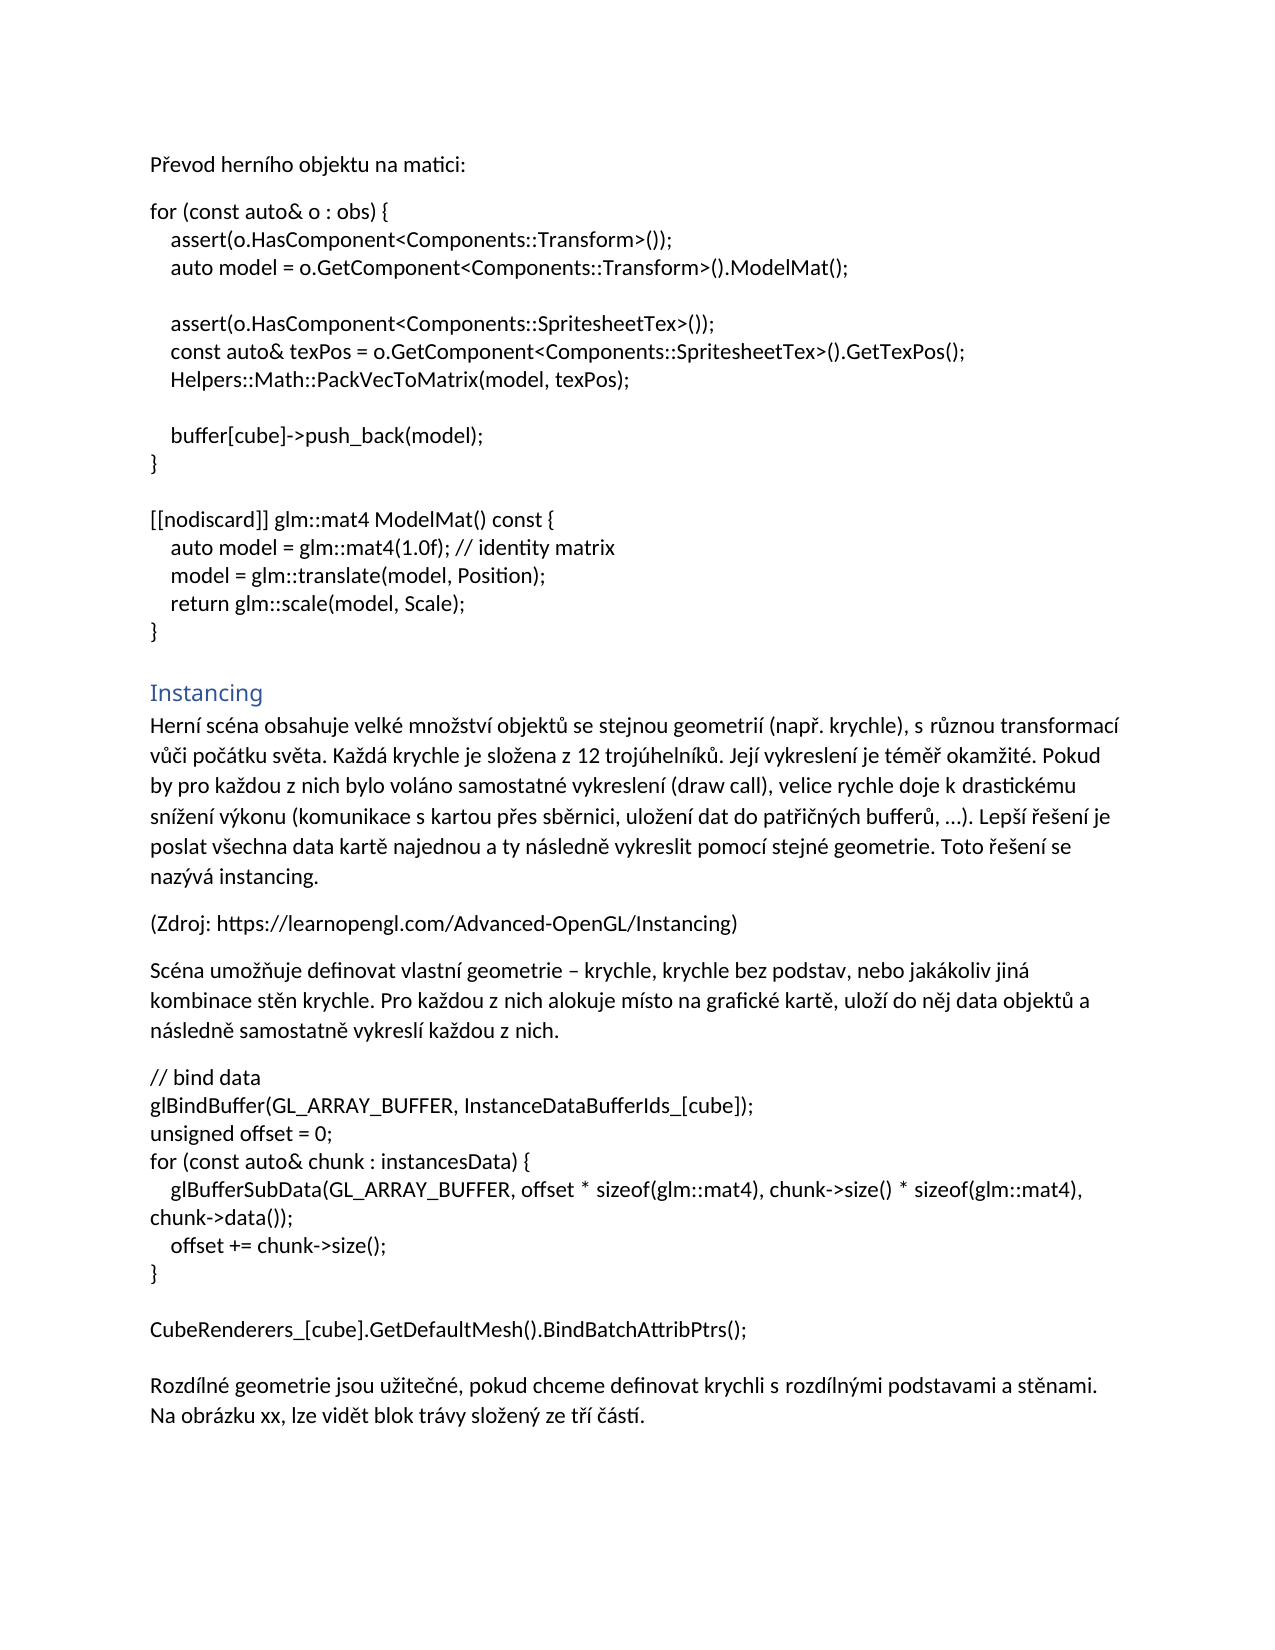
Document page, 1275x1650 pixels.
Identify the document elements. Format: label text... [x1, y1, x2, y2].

text Scéna umožňuje definovat vlastní geometrie – krychle, krychle bez podstav, nebo jakákoliv jiná kombinace stěn krychle. Pro každou z nich alokuje místo na grafické kartě, uloží do něj data objektů a následně samostatně vykreslí každou z nich. [150, 956, 1125, 1044]
text const auto& texPos = o.GetComponent<Components::SpritesheetTex>().GetTexPos(); [150, 337, 1125, 365]
text model = glm::translate(model, Position); [150, 561, 1125, 589]
text for (const auto& chunk : instancesData) { [150, 1147, 1125, 1175]
text offset += chunk->size(); [150, 1231, 1125, 1259]
text assert(o.HasComponent<Components::SpritesheetTex>()); [150, 309, 1125, 337]
text assert(o.HasComponent<Components::Transform>()); [150, 225, 1125, 253]
subtitle Instancing [150, 677, 1125, 709]
text Převod herního objektu na matici: [150, 150, 1125, 178]
text [[nodiscard]] glm::mat4 ModelMat() const { [150, 505, 1125, 533]
text glBindBuffer(GL_ARRAY_BUFFER, InstanceDataBufferIds_[cube]); [150, 1091, 1125, 1119]
text } [150, 1259, 1125, 1287]
text auto model = glm::mat4(1.0f); // identity matrix [150, 533, 1125, 561]
text auto model = o.GetComponent<Components::Transform>().ModelMat(); [150, 253, 1125, 281]
text } [150, 617, 1125, 645]
text return glm::scale(model, Scale); [150, 589, 1125, 617]
text } [150, 449, 1125, 477]
text // bind data [150, 1063, 1125, 1091]
text CubeRenderers_[cube].GetDefaultMesh().BindBatchAttribPtrs(); [150, 1315, 1125, 1343]
text Herní scéna obsahuje velké množství objektů se stejnou geometrií (např. krychle), s různou transformací vůči počátku světa. Každá krychle je složena z 12 trojúhelníků. Její vykreslení je téměř okamžité. Pokud by pro každou z nich bylo voláno samostatné vykreslení (draw call), velice rychle doje k drastickému snížení výkonu (komunikace s kartou přes sběrnici, uložení dat do patřičných bufferů, …). Lepší řešení je poslat všechna data kartě najednou a ty následně vykreslit pomocí stejné geometrie. Toto řešení se nazývá instancing. [150, 711, 1125, 890]
text for (const auto& o : obs) { [150, 197, 1125, 225]
text (Zdroj: https://learnopengl.com/Advanced-OpenGL/Instancing) [150, 909, 1125, 937]
text unsigned offset = 0; [150, 1119, 1125, 1147]
text glBufferSubData(GL_ARRAY_BUFFER, offset * sizeof(glm::mat4), chunk->size() * sizeof(glm::mat4), chunk->data()); [150, 1175, 1125, 1231]
text buffer[cube]->push_back(model); [150, 421, 1125, 449]
text Rozdílné geometrie jsou užitečné, pokud chceme definovat krychli s rozdílnými podstavami a stěnami. Na obrázku xx, lze vidět blok trávy složený ze tří částí. [150, 1371, 1125, 1430]
text Helpers::Math::PackVecToMatrix(model, texPos); [150, 365, 1125, 393]
